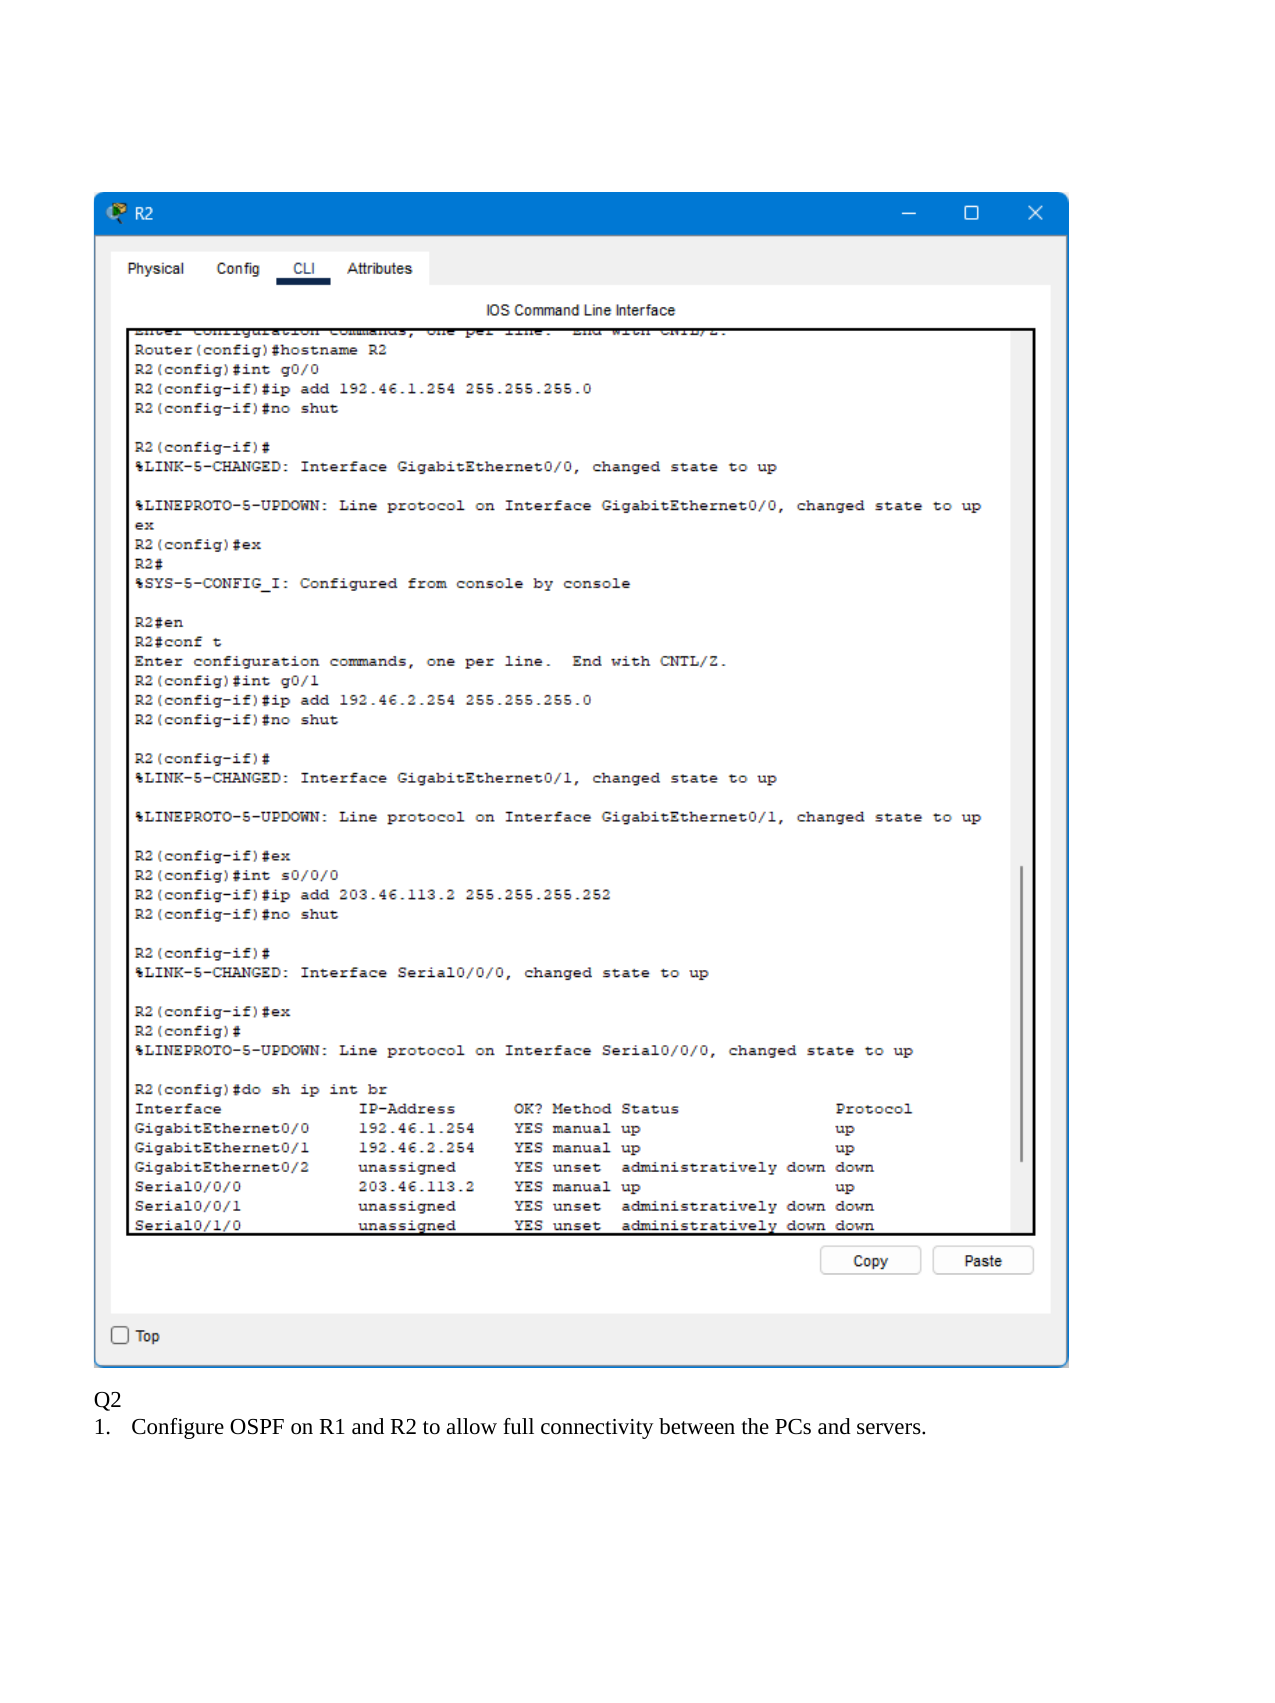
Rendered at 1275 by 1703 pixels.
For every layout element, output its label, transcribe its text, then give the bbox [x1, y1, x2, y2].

picture [93, 192, 1069, 1368]
text Q2 [94, 1386, 1181, 1413]
list Configure OSPF on R1 and R2 to allow full connectivity between the PCs and servers. [94, 1413, 1181, 1439]
